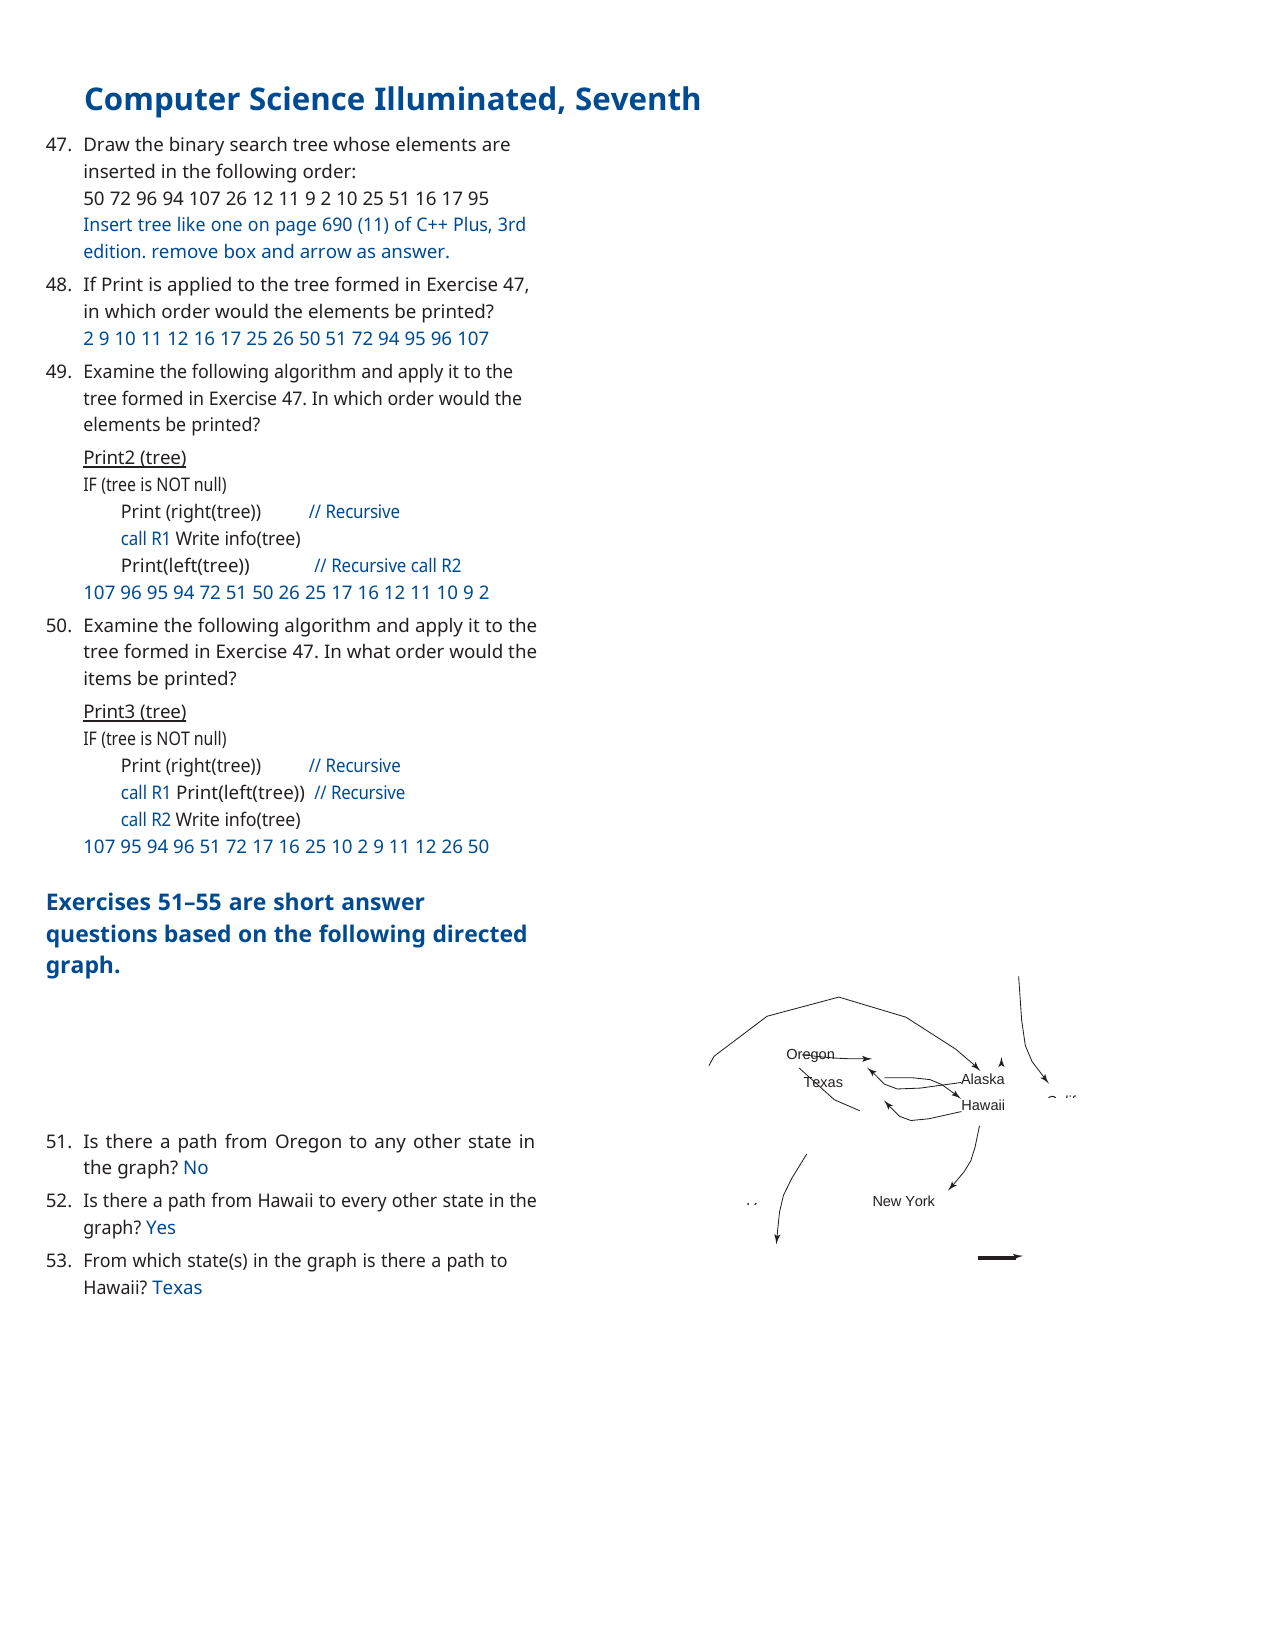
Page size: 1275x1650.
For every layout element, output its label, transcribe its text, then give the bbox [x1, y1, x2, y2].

list Examine the following algorithm and apply it to the tree formed in Exercise 47. In which order would the elements be printed? [46, 358, 537, 437]
list Is there a path from Oregon to any other state in the graph? No [46, 1128, 535, 1180]
text 50 72 96 94 107 26 12 11 9 2 10 25 51 16 17 95 [83, 185, 612, 210]
subtitle Exercises 51–55 are short answer questions based on the following directed graph. [46, 886, 531, 981]
text Print (right(tree)) // Recursive call R1 Write info(tree) [121, 498, 404, 551]
text Print3 (tree) [83, 699, 612, 724]
text 2 9 10 11 12 16 17 25 26 50 51 72 94 95 96 107 [83, 325, 612, 351]
text IF (tree is NOT null) [83, 726, 612, 751]
text Print(left(tree)) // Recursive call R2 [121, 552, 612, 578]
list Examine the following algorithm and apply it to the tree formed in Exercise 47. In what order would the items be printed? [46, 612, 538, 691]
list Draw the binary search tree whose elements are inserted in the following order: [46, 131, 538, 183]
text 107 95 94 96 51 72 17 16 25 10 2 9 11 12 26 50 [83, 833, 612, 858]
text IF (tree is NOT null) [83, 472, 612, 497]
list Is there a path from Hawaii to every other state in the graph? Yes [46, 1188, 538, 1240]
text Print2 (tree) [83, 445, 612, 470]
text Print (right(tree)) // Recursive call R1 Print(left(tree)) // Recursive call R2 Write info(tree) [121, 752, 410, 831]
list If Print is applied to the tree formed in Exercise 47, in which order would the elements be printed? [46, 271, 538, 324]
list From which state(s) in the graph is there a path to Hawaii? Texas [46, 1248, 517, 1300]
text 107 96 95 94 72 51 50 26 25 17 16 12 11 10 9 2 [83, 579, 612, 604]
text Insert tree like one on page 690 (11) of C++ Plus, 3rd edition. remove box and arrow as answer. [83, 212, 539, 264]
